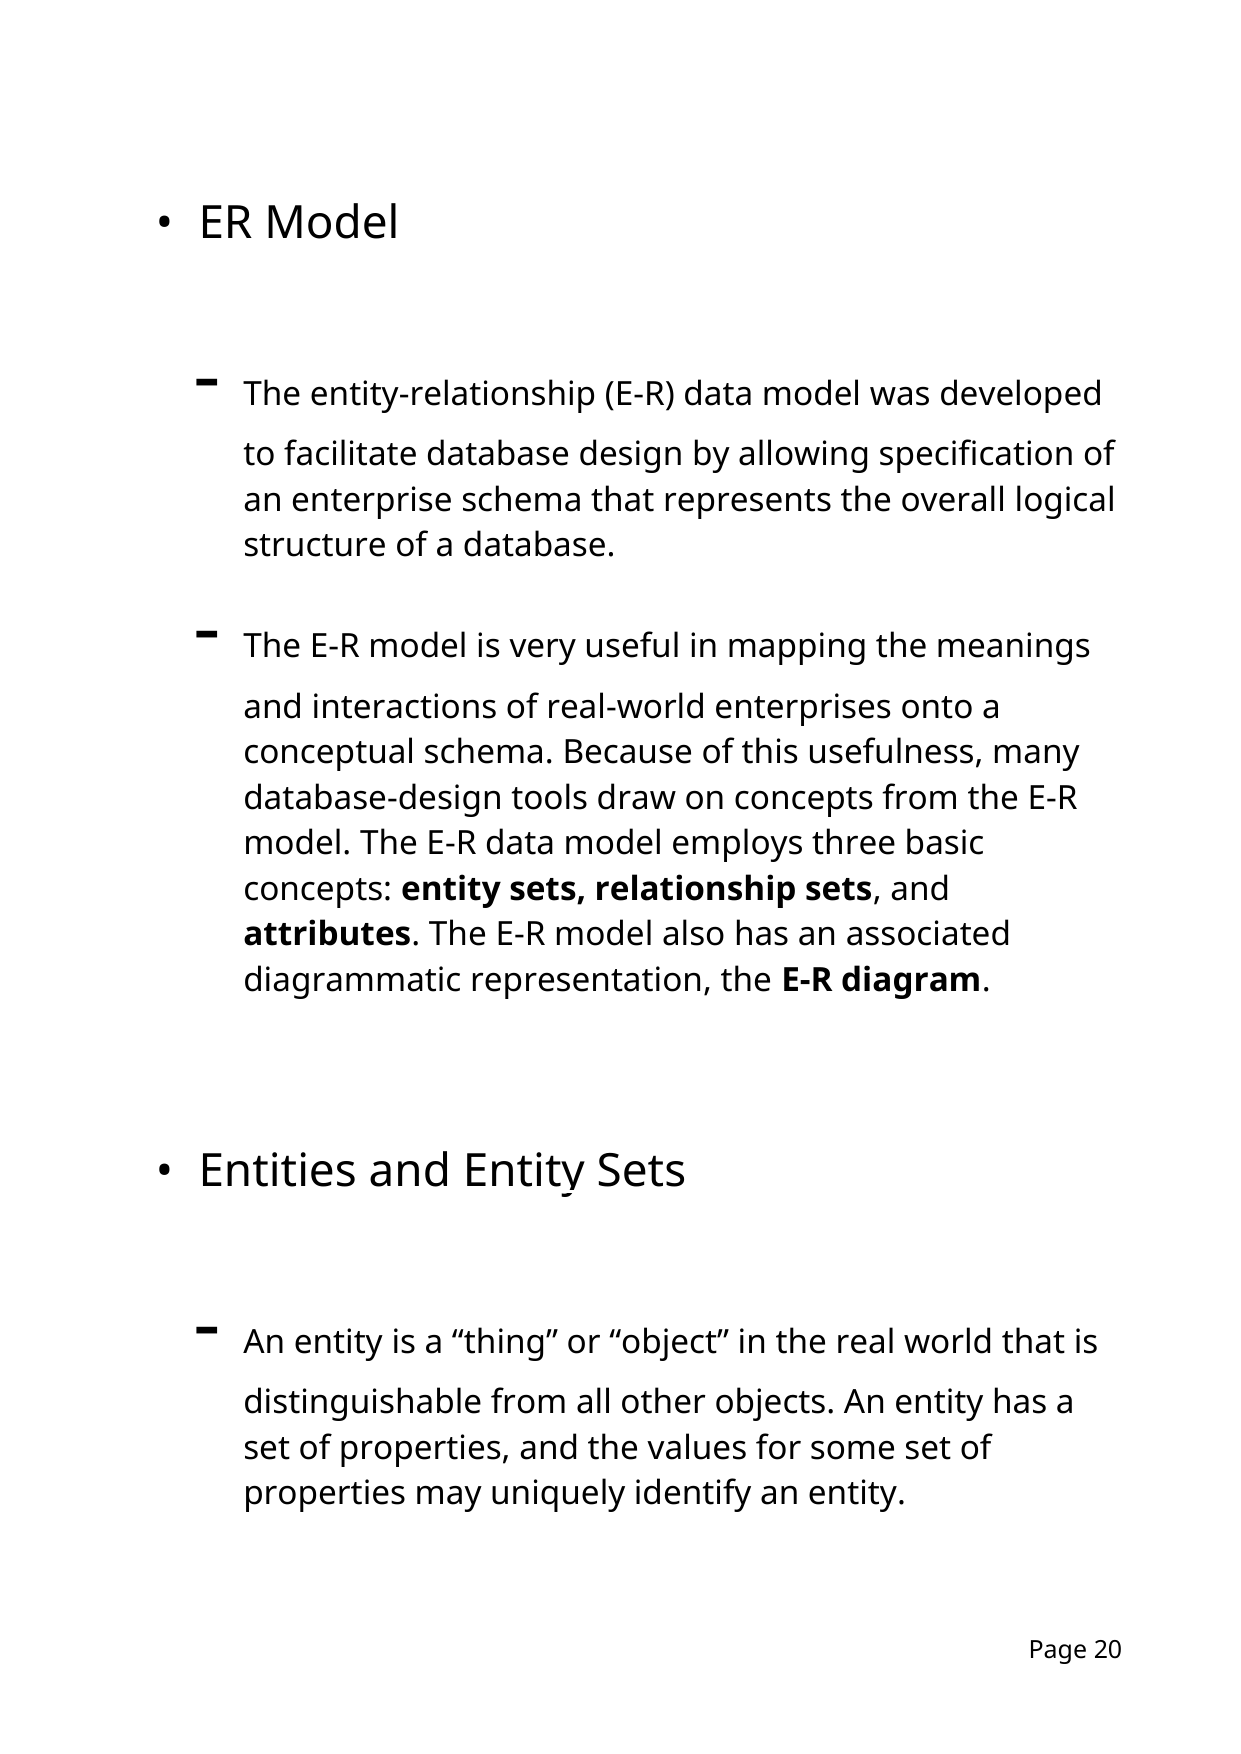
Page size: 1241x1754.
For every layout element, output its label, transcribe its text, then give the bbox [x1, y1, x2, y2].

list ER Model [156, 189, 1122, 251]
list The E-R model is very useful in mapping the meanings and interactions of real-world enterprises onto a conceptual schema. Because of this usefulness, many database-design tools draw on concepts from the E-R model. The E-R data model employs three basic concepts: entity sets, relationship sets, and attributes. The E-R model also has an associated diagrammatic representation, the E-R diagram. [193, 566, 1122, 1001]
list Entities and Entity Sets [156, 1137, 1122, 1199]
list The entity-relationship (E-R) data model was developed to facilitate database design by allowing specification of an enterprise schema that represents the overall logical structure of a database. [193, 314, 1122, 566]
list An entity is a “thing” or “object” in the real world that is distinguishable from all other objects. An entity has a set of properties, and the values for some set of properties may uniquely identify an entity. [193, 1262, 1122, 1514]
